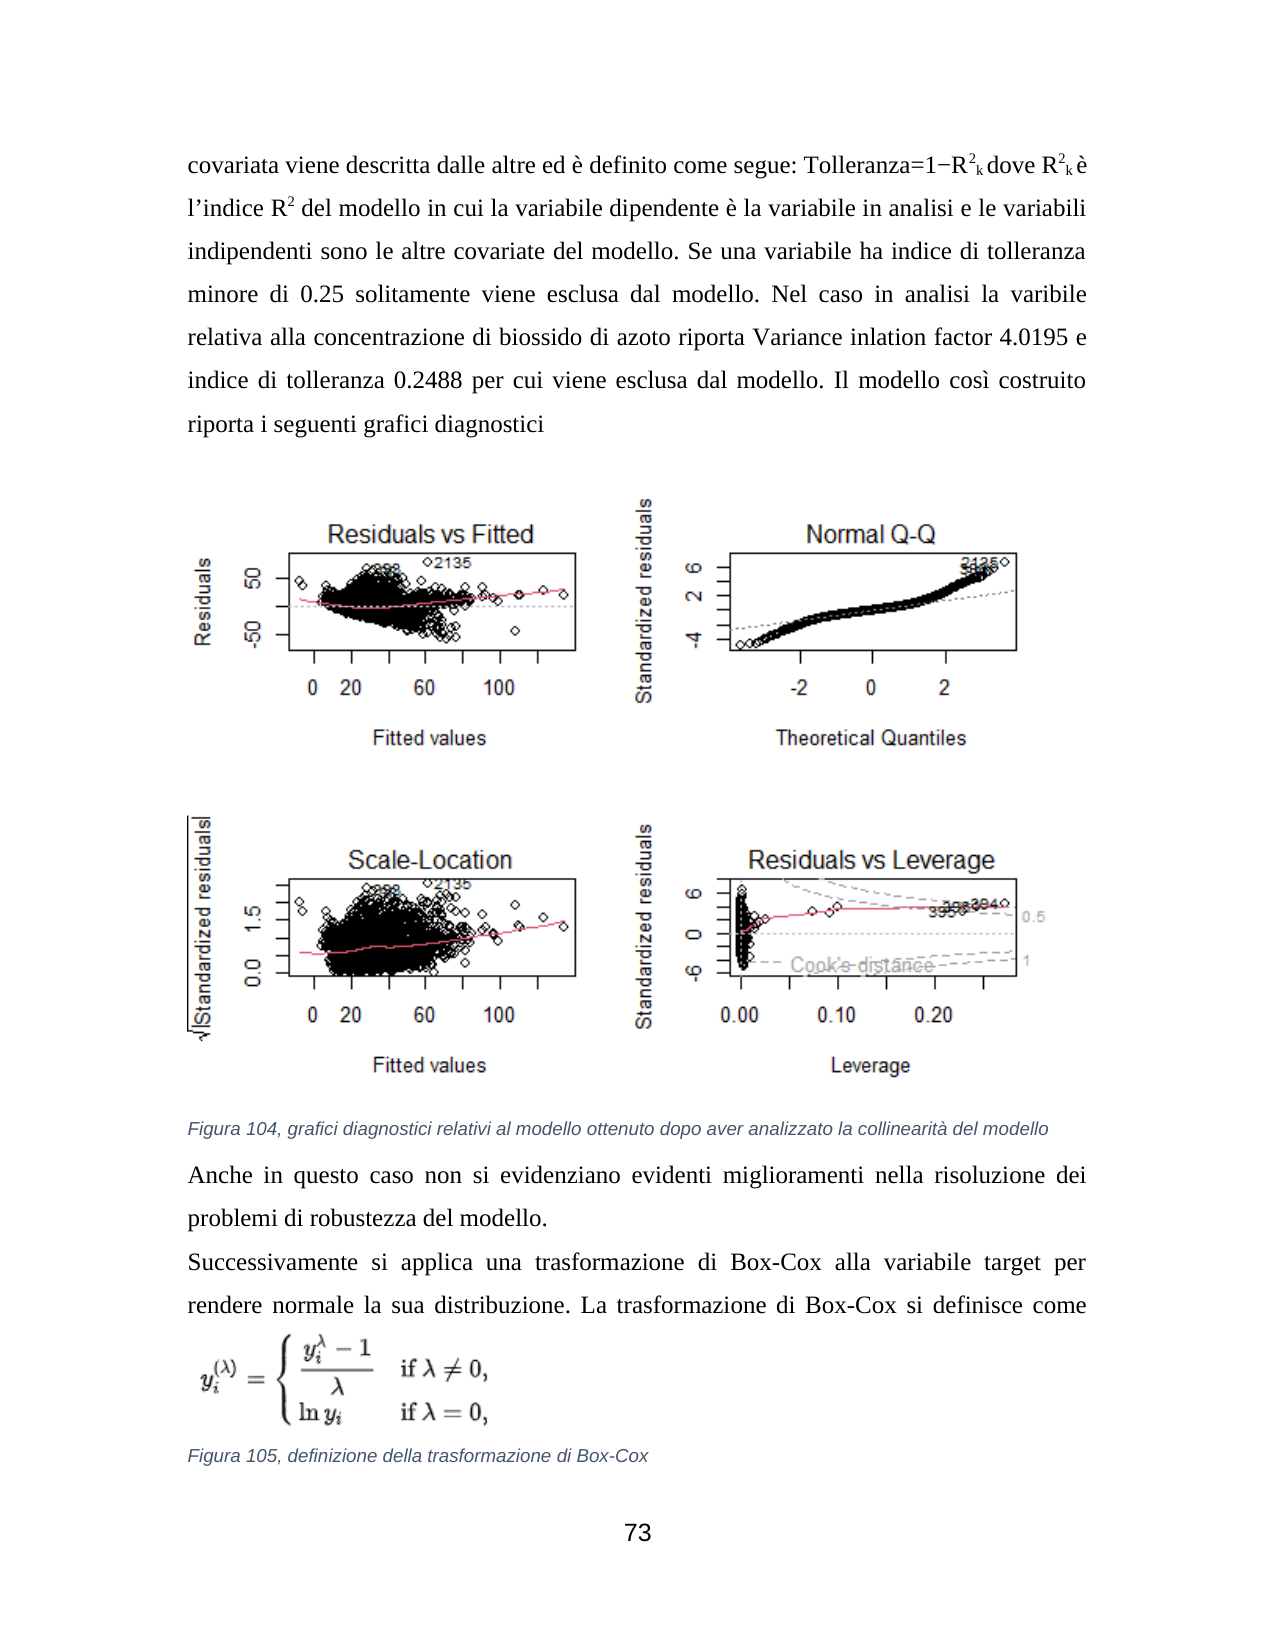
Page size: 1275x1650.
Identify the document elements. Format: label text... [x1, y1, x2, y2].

picture [187, 1332, 510, 1431]
text Figura 104, grafici diagnostici relativi al modello ottenuto dopo aver analizzato la collinearità del modello [187, 1118, 1087, 1139]
text Anche in questo caso non si evidenziano evidenti miglioramenti nella risoluzione dei problemi di robustezza del modello. [187, 1160, 1087, 1232]
text Figura 105, definizione della trasformazione di Box-Cox [187, 1445, 1087, 1467]
picture [187, 451, 1069, 1104]
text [187, 150, 1087, 437]
text Successivamente si applica una trasformazione di Box-Cox alla variabile target per rendere normale la sua distribuzione. La trasformazione di Box-Cox si definisce come [187, 1247, 1087, 1431]
